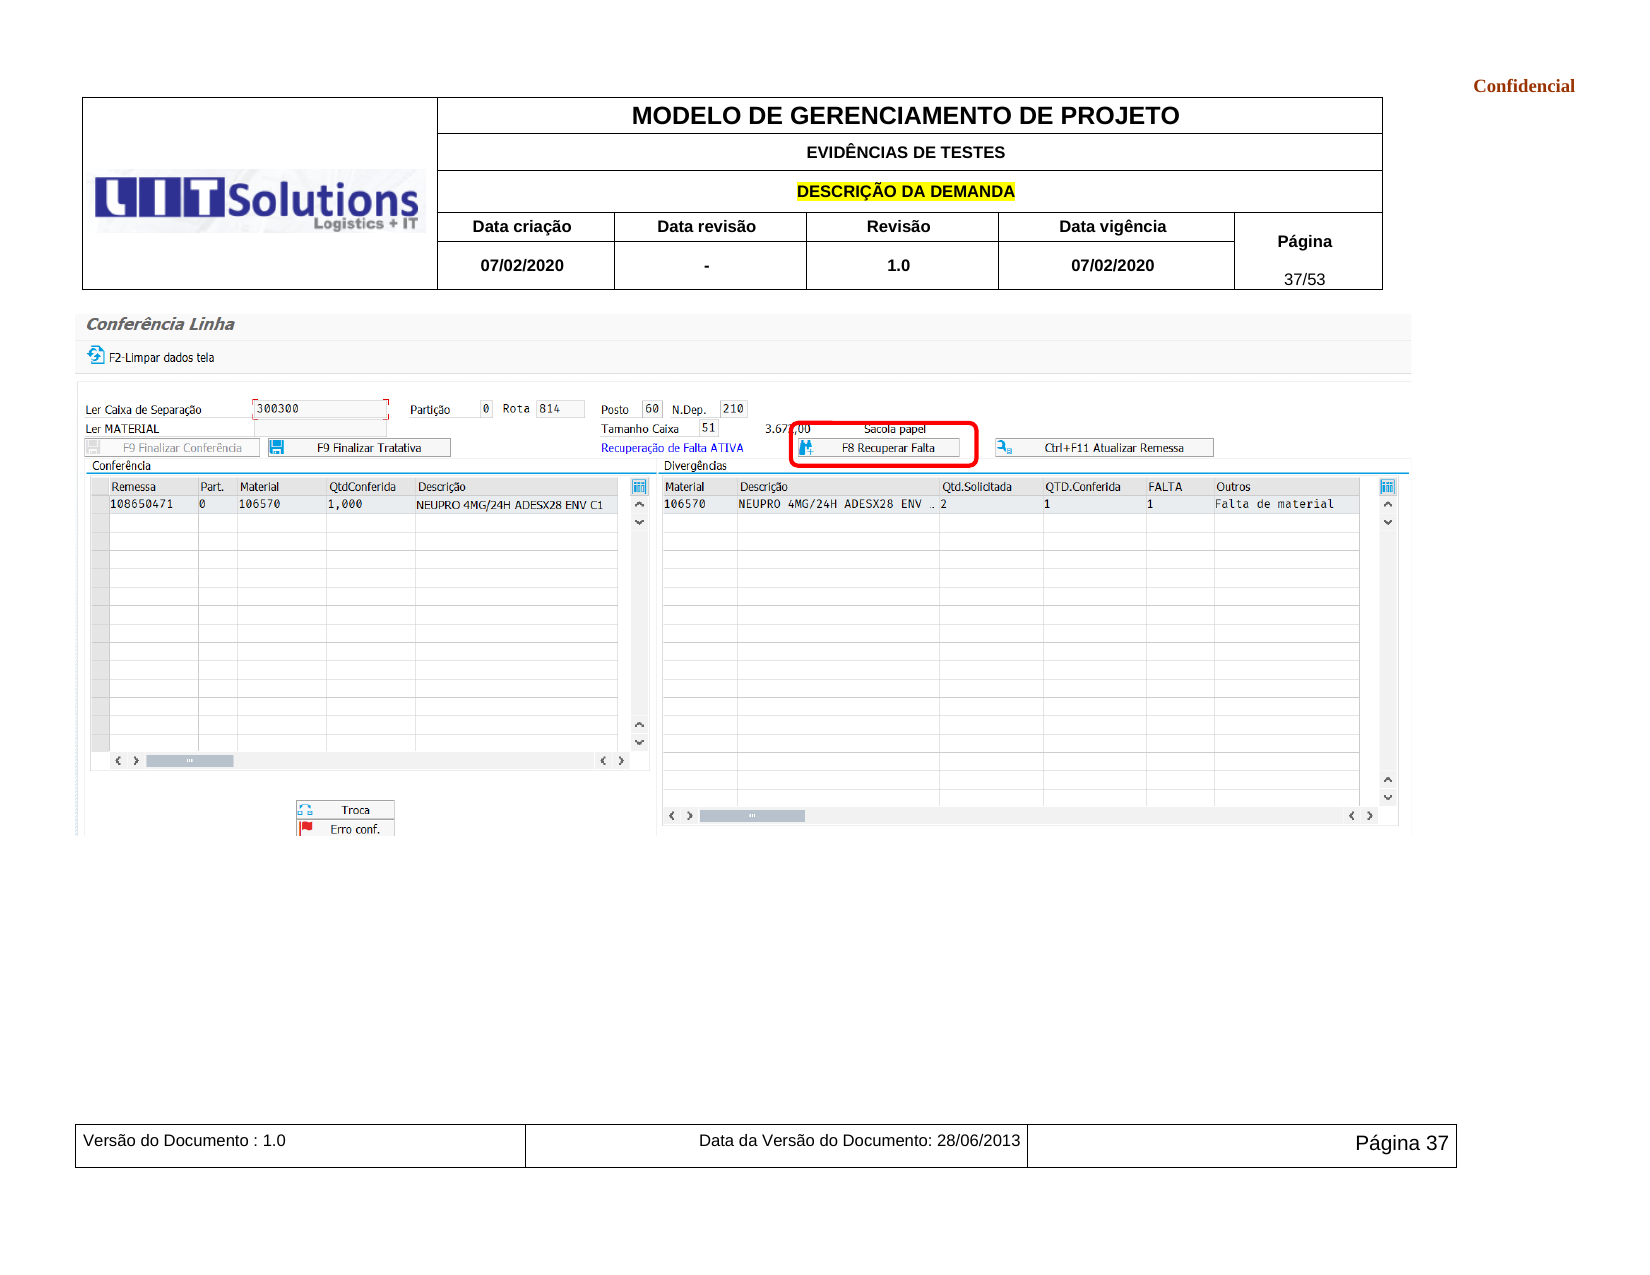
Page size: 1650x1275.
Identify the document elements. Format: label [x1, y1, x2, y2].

picture [86, 169, 427, 233]
picture [75, 314, 1412, 836]
